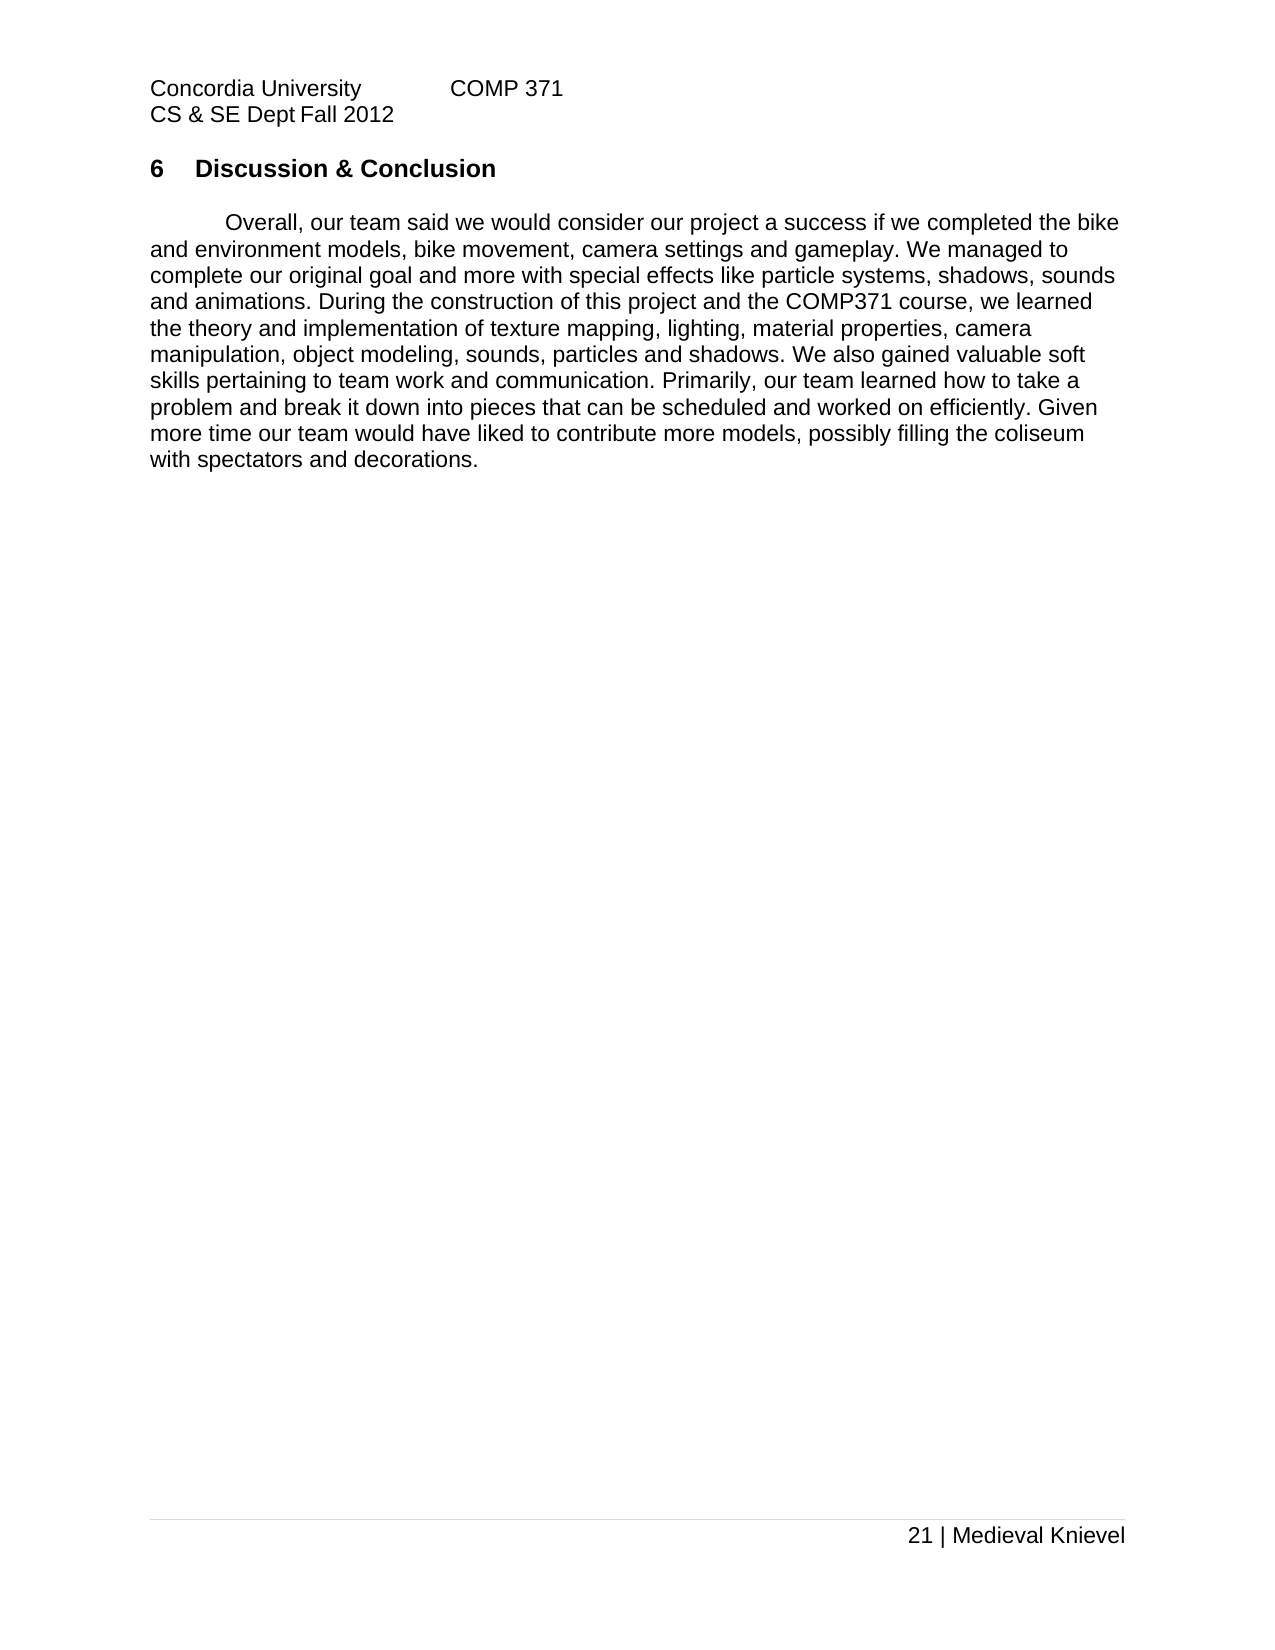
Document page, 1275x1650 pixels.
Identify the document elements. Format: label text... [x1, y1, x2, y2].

subtitle Discussion & Conclusion [150, 154, 1125, 183]
text Overall, our team said we would consider our project a success if we completed the bike and environment models, bike movement, camera settings and gameplay. We managed to complete our original goal and more with special effects like particle systems, shadows, sounds and animations. During the construction of this project and the COMP371 course, we learned the theory and implementation of texture mapping, lighting, material properties, camera manipulation, object modeling, sounds, particles and shadows. We also gained valuable soft skills pertaining to team work and communication. Primarily, our team learned how to take a problem and break it down into pieces that can be scheduled and worked on efficiently. Given more time our team would have liked to contribute more models, possibly filling the coliseum with spectators and decorations. [150, 209, 1125, 473]
